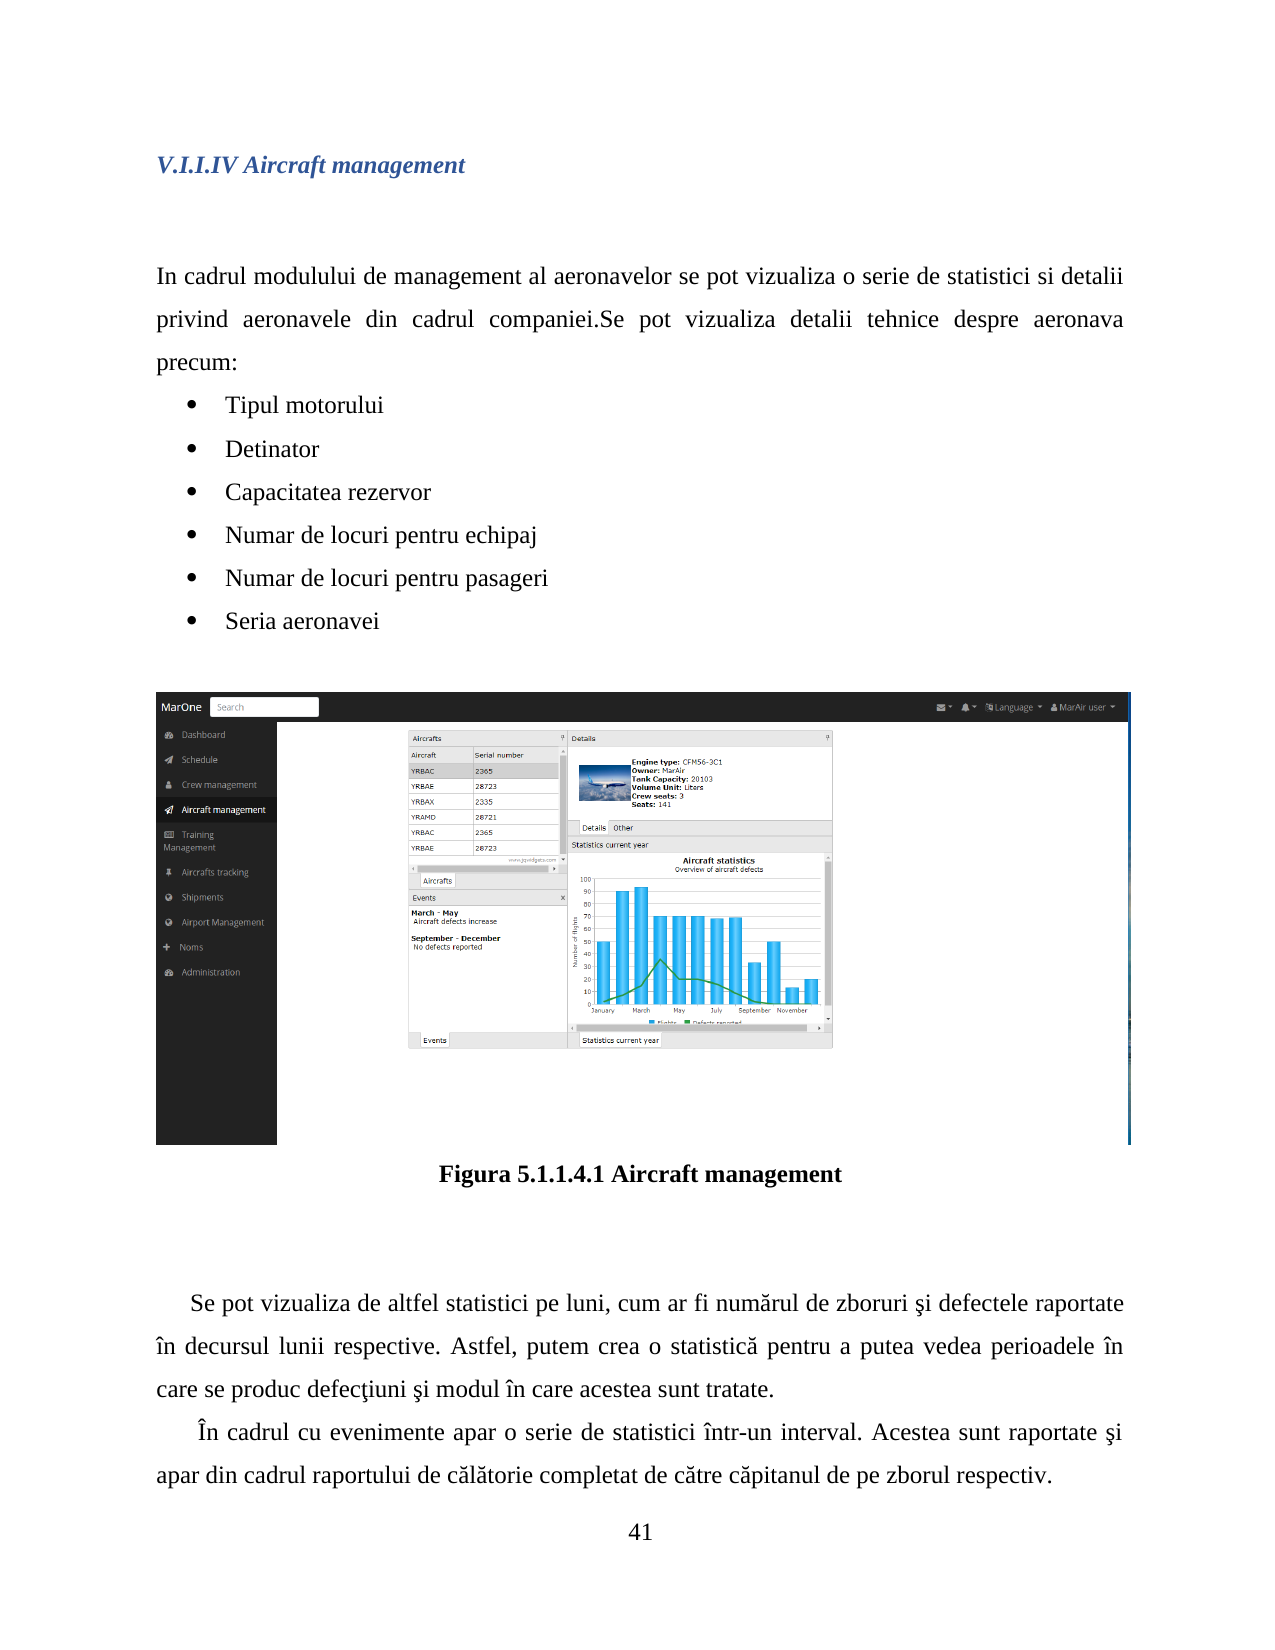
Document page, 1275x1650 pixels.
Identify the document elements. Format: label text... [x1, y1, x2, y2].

text Se pot vizualiza de altfel statistici pe luni, cum ar fi numărul de zboruri şi defectele raportate în decursul lunii respective. Astfel, putem crea o statistică pentru a putea vedea perioadele în care se produc defecţiuni şi modul în care acestea sunt tratate. [156, 1288, 1125, 1403]
text Figura 5.1.1.4.1 Aircraft management [156, 1159, 1125, 1187]
text În cadrul cu evenimente apar o serie de statistici într-un interval. Acestea sunt raportate şi apar din cadrul raportului de călătorie completat de către căpitanul de pe zborul respectiv. [156, 1417, 1125, 1489]
list Numar de locuri pentru echipaj [187, 520, 1125, 549]
list Numar de locuri pentru pasageri [187, 563, 1125, 592]
picture [156, 692, 1131, 1145]
text In cadrul modulului de management al aeronavelor se pot vizualiza o serie de statistici si detalii privind aeronavele din cadrul companiei.Se pot vizualiza detalii tehnice despre aeronava precum: [156, 261, 1125, 376]
list Tipul motorului [187, 391, 1125, 419]
list Detinator [187, 434, 1125, 462]
list Capacitatea rezervor [187, 477, 1125, 506]
list Seria aeronavei [187, 606, 1125, 635]
subtitle V.I.I.IV Aircraft management [156, 150, 1125, 179]
